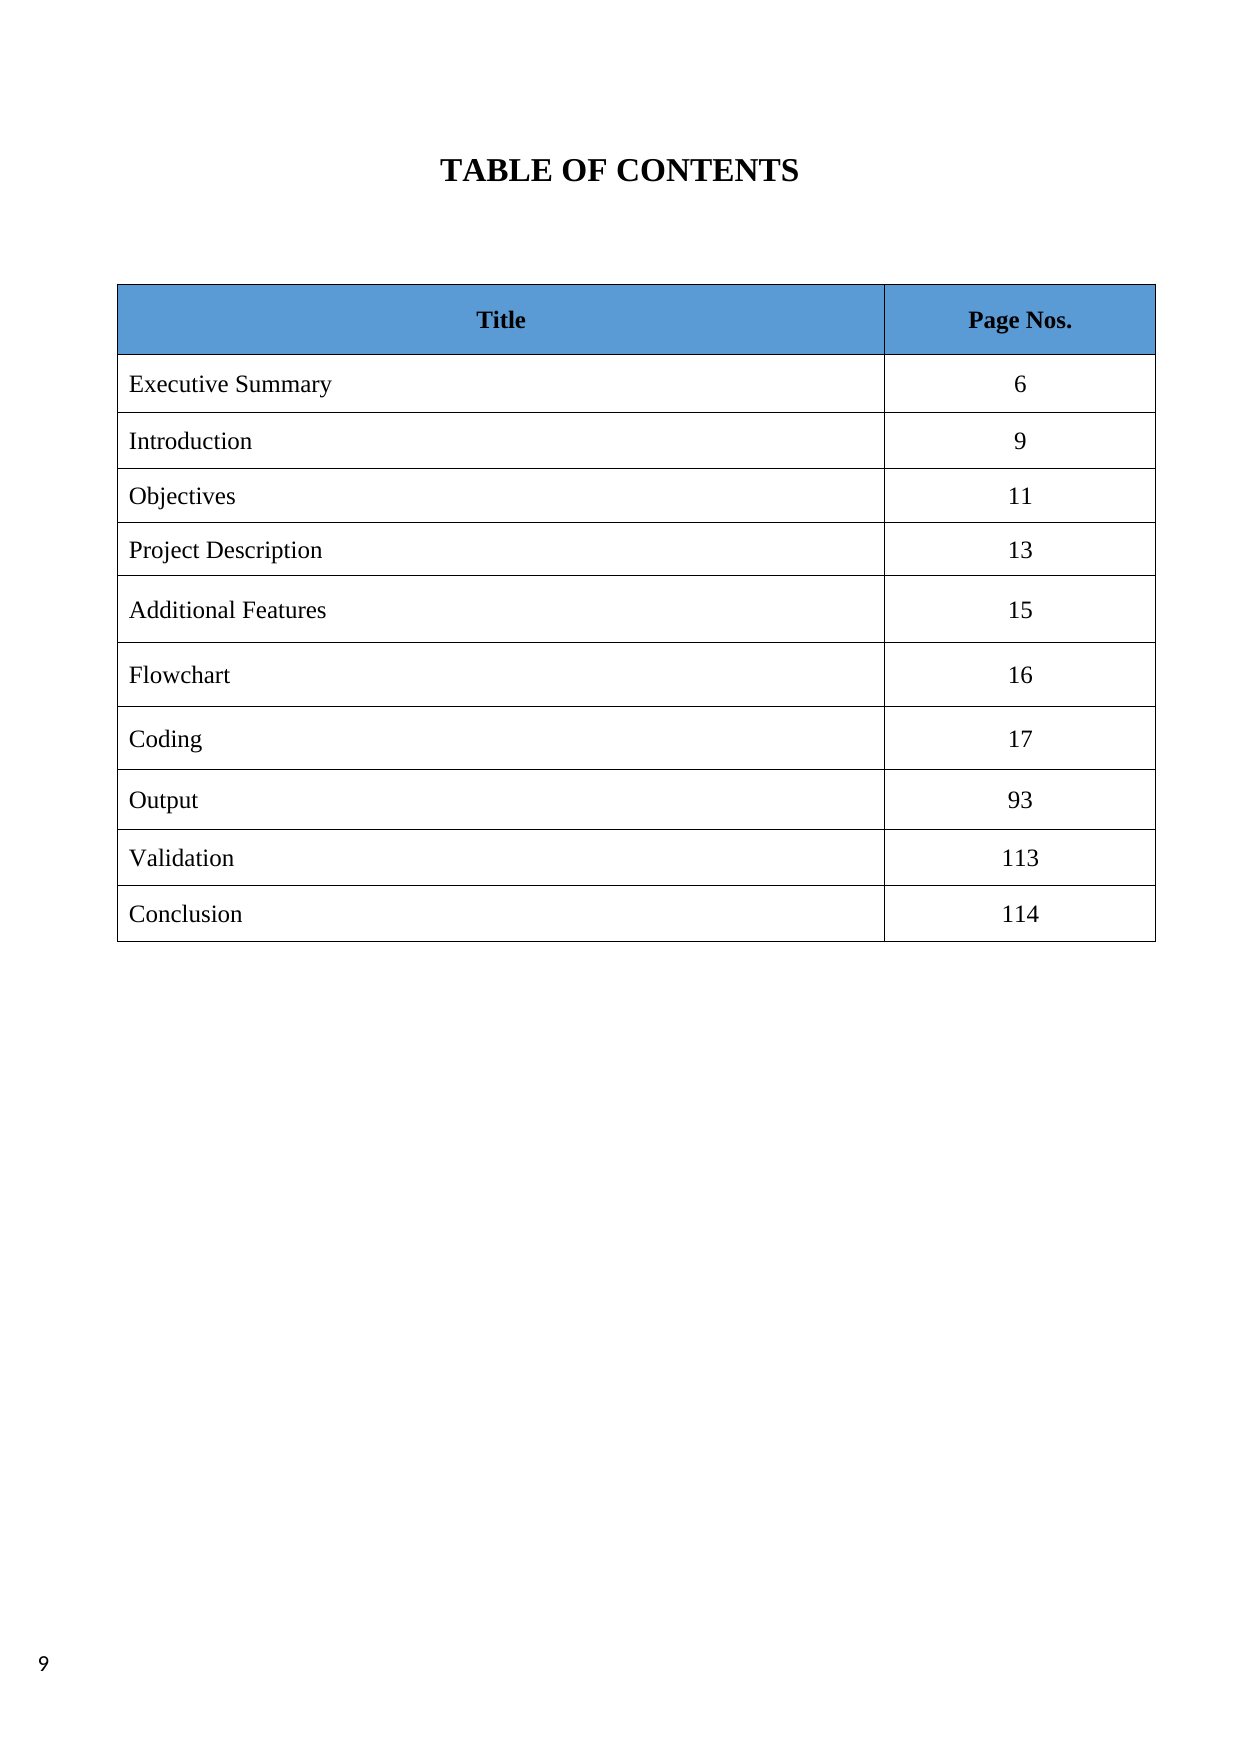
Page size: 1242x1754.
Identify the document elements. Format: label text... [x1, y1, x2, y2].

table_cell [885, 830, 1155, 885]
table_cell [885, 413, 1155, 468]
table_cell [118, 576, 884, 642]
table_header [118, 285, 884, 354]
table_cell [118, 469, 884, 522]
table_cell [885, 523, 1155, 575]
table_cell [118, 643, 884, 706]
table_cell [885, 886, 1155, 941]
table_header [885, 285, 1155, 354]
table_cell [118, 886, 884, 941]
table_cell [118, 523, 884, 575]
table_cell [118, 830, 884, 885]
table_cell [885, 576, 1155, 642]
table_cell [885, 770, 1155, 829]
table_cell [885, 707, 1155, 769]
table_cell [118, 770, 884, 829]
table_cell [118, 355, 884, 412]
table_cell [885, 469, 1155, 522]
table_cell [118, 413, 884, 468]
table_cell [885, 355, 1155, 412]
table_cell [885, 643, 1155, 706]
subtitle TABLE OF CONTENTS [37, 150, 1202, 188]
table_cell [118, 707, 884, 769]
